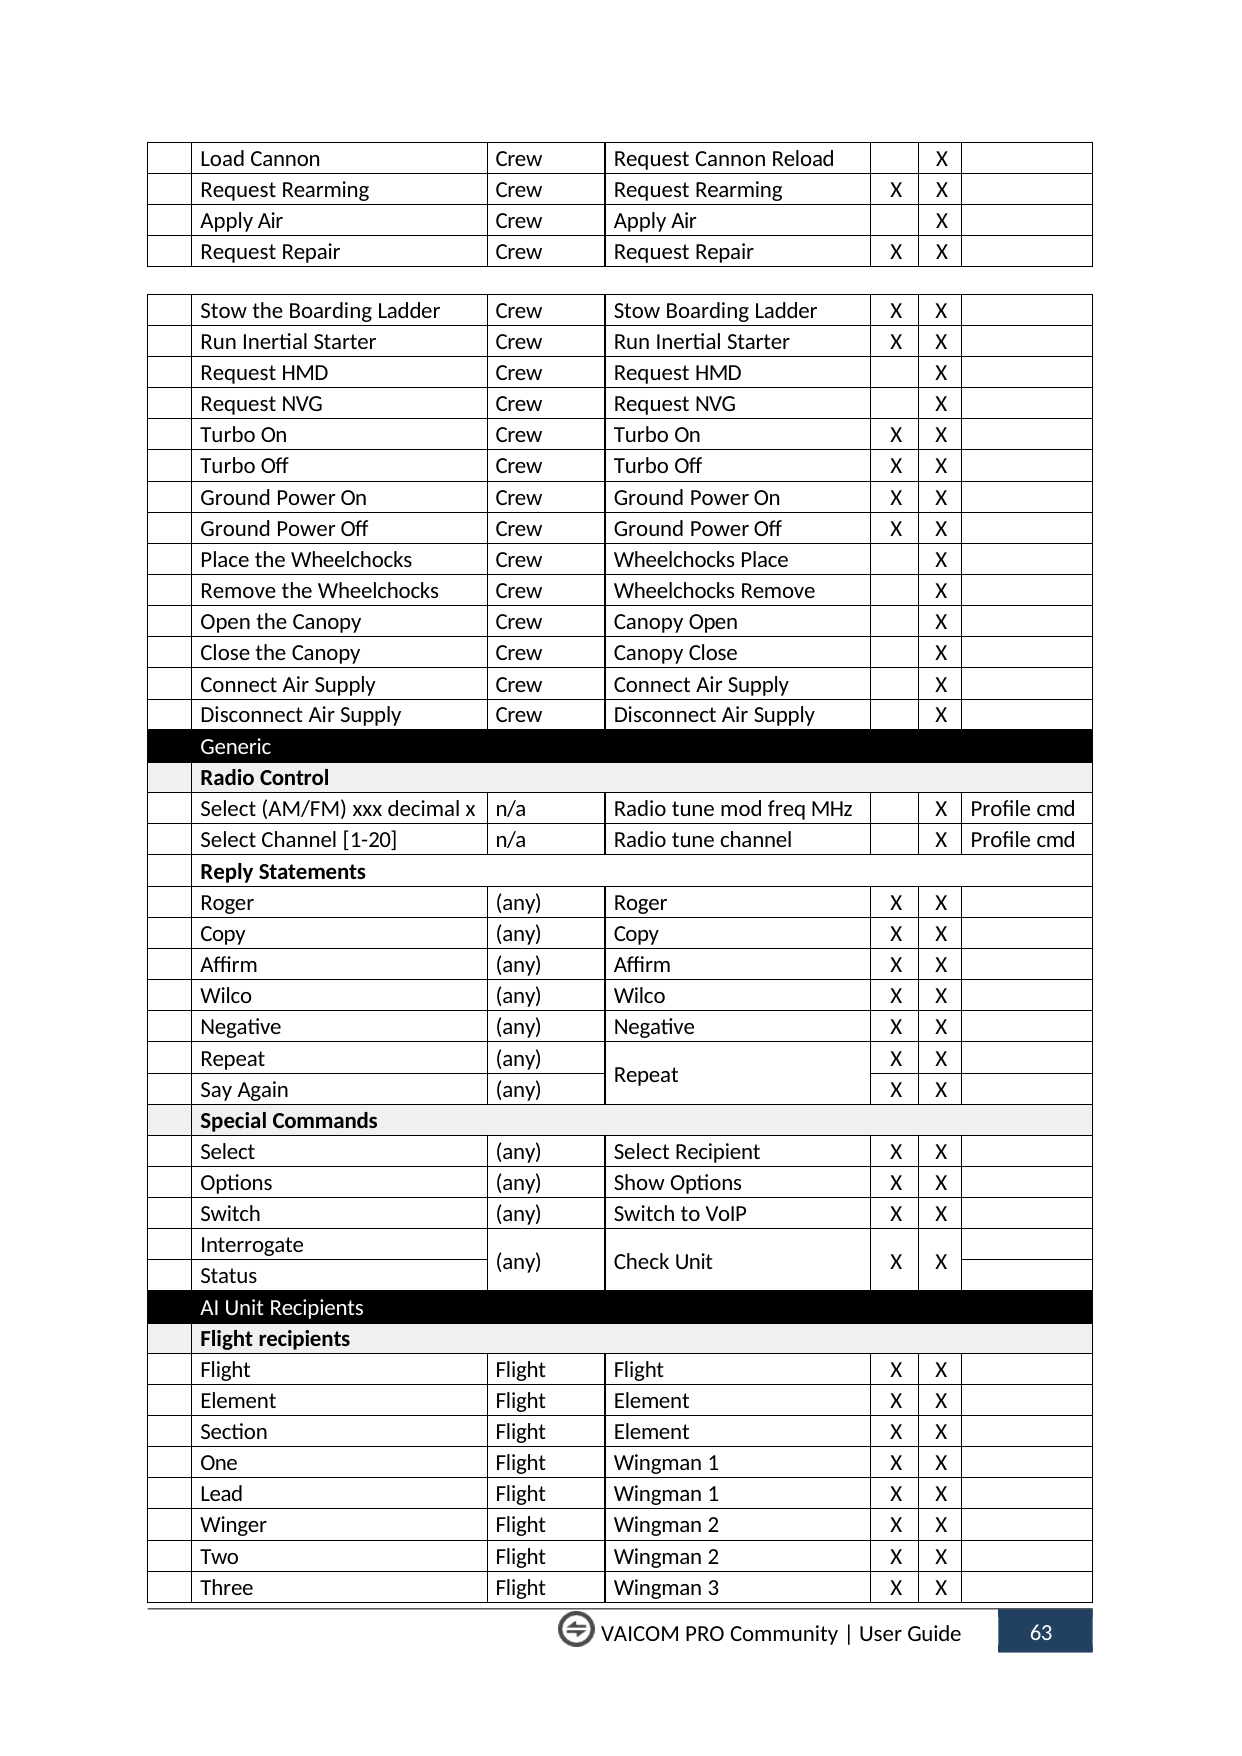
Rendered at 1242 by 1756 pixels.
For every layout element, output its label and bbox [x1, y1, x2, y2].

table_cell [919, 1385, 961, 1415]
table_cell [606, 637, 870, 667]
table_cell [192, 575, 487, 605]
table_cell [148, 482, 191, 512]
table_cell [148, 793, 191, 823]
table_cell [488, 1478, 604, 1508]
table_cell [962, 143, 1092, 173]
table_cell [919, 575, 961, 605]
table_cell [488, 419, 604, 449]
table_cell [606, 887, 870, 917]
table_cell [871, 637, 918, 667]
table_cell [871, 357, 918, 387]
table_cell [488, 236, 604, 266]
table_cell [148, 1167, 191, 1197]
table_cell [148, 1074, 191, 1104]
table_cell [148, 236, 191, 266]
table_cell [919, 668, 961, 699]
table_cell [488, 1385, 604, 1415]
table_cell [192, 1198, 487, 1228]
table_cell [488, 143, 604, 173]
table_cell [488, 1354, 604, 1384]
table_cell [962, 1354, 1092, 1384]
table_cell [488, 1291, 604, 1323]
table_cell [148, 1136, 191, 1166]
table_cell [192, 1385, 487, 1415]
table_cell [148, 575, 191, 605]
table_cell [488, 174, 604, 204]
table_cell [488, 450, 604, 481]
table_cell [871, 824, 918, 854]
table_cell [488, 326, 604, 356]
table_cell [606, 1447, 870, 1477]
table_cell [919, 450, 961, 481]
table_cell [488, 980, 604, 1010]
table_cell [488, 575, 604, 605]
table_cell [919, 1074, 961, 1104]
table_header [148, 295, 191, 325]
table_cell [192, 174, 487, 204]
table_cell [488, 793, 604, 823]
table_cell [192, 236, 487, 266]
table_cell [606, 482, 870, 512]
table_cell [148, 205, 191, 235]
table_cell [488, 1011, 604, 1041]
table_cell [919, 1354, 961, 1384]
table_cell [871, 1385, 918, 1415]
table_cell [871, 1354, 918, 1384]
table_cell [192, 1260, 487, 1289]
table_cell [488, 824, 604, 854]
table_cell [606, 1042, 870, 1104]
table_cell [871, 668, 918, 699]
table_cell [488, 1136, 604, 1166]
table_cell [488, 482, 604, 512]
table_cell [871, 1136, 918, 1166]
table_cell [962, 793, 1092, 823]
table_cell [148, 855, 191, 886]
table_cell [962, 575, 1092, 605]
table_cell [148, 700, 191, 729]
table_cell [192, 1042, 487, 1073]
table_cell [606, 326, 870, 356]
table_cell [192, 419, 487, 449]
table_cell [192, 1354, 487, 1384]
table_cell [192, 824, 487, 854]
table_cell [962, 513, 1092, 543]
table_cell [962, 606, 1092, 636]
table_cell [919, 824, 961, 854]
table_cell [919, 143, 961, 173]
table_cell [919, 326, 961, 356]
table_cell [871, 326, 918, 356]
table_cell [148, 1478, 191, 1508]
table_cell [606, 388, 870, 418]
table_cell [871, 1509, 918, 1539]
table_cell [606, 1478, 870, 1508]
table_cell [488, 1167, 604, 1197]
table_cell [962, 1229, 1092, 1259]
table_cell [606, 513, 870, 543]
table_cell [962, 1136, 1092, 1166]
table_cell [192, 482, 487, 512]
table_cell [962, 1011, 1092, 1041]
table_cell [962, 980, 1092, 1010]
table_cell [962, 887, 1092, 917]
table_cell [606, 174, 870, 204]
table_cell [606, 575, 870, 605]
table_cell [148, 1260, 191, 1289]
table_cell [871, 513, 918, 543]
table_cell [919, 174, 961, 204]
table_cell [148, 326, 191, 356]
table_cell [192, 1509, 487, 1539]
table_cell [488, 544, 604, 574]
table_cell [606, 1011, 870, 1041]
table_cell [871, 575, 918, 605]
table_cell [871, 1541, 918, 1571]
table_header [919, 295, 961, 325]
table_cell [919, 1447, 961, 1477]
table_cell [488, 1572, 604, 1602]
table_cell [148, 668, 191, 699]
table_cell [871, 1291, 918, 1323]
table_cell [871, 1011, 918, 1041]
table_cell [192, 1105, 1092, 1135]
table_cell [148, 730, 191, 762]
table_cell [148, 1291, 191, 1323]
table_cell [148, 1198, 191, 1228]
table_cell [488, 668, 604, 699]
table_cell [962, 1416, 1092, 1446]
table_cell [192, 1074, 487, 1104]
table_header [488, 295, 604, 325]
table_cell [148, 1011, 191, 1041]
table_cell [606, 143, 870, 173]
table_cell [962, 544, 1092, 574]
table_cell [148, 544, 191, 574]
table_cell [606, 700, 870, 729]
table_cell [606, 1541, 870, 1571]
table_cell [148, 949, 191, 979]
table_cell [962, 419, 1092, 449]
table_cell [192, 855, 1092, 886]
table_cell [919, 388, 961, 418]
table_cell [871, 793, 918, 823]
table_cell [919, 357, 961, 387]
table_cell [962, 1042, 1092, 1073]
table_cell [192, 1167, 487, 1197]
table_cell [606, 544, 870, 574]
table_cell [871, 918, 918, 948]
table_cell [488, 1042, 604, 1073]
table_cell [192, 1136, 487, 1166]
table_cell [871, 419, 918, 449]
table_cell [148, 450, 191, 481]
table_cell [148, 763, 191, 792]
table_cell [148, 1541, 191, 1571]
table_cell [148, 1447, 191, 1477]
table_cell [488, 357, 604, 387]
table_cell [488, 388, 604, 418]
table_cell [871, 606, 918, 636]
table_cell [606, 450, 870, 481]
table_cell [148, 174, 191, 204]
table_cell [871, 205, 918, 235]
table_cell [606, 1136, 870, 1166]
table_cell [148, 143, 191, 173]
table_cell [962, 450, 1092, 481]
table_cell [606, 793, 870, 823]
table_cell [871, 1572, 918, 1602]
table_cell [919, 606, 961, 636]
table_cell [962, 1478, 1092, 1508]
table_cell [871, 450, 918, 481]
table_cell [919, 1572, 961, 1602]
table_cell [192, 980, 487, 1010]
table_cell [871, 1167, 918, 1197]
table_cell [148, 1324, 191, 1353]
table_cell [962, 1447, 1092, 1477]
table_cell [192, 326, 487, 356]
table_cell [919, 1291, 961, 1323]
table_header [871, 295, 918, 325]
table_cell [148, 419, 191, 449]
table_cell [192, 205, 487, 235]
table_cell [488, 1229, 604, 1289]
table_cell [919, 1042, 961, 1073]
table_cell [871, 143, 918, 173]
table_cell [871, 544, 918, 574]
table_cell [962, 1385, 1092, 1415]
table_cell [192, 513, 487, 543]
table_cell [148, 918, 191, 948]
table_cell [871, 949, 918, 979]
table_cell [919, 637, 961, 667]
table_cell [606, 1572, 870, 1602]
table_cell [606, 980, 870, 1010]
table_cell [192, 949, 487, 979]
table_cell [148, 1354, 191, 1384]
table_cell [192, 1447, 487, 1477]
picture [558, 1611, 595, 1647]
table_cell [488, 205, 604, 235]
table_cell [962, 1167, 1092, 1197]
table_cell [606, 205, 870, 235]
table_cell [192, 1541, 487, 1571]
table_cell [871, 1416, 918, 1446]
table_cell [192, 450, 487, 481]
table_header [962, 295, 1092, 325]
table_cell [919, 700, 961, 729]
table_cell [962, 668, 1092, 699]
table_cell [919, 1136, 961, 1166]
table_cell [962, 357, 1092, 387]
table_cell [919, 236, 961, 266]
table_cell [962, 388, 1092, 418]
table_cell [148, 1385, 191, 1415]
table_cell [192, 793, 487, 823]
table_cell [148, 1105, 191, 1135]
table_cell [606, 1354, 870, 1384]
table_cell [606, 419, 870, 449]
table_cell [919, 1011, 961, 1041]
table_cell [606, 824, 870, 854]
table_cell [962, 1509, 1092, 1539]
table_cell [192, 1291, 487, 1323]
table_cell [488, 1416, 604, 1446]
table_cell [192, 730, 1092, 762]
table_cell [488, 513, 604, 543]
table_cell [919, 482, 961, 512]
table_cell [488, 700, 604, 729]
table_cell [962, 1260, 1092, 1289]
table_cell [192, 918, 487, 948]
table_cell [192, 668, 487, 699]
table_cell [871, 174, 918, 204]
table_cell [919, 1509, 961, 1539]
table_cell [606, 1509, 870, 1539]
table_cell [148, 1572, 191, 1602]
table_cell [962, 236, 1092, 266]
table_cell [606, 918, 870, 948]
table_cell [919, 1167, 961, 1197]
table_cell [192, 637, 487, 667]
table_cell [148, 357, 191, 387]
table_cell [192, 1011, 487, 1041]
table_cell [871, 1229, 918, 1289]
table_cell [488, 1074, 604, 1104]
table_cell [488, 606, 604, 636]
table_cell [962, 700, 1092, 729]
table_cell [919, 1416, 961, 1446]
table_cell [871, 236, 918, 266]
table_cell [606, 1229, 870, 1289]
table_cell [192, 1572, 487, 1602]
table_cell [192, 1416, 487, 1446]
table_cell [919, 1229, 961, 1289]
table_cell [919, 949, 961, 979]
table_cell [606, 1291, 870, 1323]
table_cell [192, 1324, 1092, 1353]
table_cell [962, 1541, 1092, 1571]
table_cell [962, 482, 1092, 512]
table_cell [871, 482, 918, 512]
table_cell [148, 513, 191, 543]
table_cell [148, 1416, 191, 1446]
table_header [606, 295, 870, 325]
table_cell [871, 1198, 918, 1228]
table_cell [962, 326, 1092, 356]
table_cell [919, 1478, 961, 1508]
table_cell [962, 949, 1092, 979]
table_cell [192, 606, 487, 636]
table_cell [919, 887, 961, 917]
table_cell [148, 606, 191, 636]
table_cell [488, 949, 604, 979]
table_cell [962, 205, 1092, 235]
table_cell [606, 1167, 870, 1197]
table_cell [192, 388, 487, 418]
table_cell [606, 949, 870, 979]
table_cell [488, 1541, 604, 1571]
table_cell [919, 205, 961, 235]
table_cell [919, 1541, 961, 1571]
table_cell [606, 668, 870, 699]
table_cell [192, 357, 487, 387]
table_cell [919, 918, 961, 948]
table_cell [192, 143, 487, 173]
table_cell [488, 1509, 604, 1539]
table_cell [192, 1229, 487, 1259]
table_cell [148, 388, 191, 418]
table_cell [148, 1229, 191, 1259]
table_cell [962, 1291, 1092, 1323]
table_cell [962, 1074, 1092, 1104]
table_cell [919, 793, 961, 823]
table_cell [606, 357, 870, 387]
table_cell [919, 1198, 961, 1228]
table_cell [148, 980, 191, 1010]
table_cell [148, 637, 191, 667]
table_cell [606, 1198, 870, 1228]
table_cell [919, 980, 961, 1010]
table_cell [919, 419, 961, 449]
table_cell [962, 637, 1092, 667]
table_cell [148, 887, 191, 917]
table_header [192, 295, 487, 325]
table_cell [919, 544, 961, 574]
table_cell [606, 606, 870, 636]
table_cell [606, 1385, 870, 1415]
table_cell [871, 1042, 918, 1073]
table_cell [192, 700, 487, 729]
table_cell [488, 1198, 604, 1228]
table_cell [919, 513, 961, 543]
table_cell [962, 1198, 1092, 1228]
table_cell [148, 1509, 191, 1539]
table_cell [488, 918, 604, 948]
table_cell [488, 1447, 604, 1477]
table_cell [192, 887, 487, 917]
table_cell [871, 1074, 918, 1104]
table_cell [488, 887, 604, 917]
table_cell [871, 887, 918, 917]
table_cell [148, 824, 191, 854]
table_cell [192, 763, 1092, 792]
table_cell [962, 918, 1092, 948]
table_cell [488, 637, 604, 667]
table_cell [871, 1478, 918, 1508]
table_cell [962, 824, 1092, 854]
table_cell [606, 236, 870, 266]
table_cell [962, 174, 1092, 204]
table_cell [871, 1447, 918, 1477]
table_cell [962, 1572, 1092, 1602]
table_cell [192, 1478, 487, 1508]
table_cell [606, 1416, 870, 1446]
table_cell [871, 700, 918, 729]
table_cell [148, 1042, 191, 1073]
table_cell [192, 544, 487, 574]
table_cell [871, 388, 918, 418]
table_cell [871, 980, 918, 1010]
